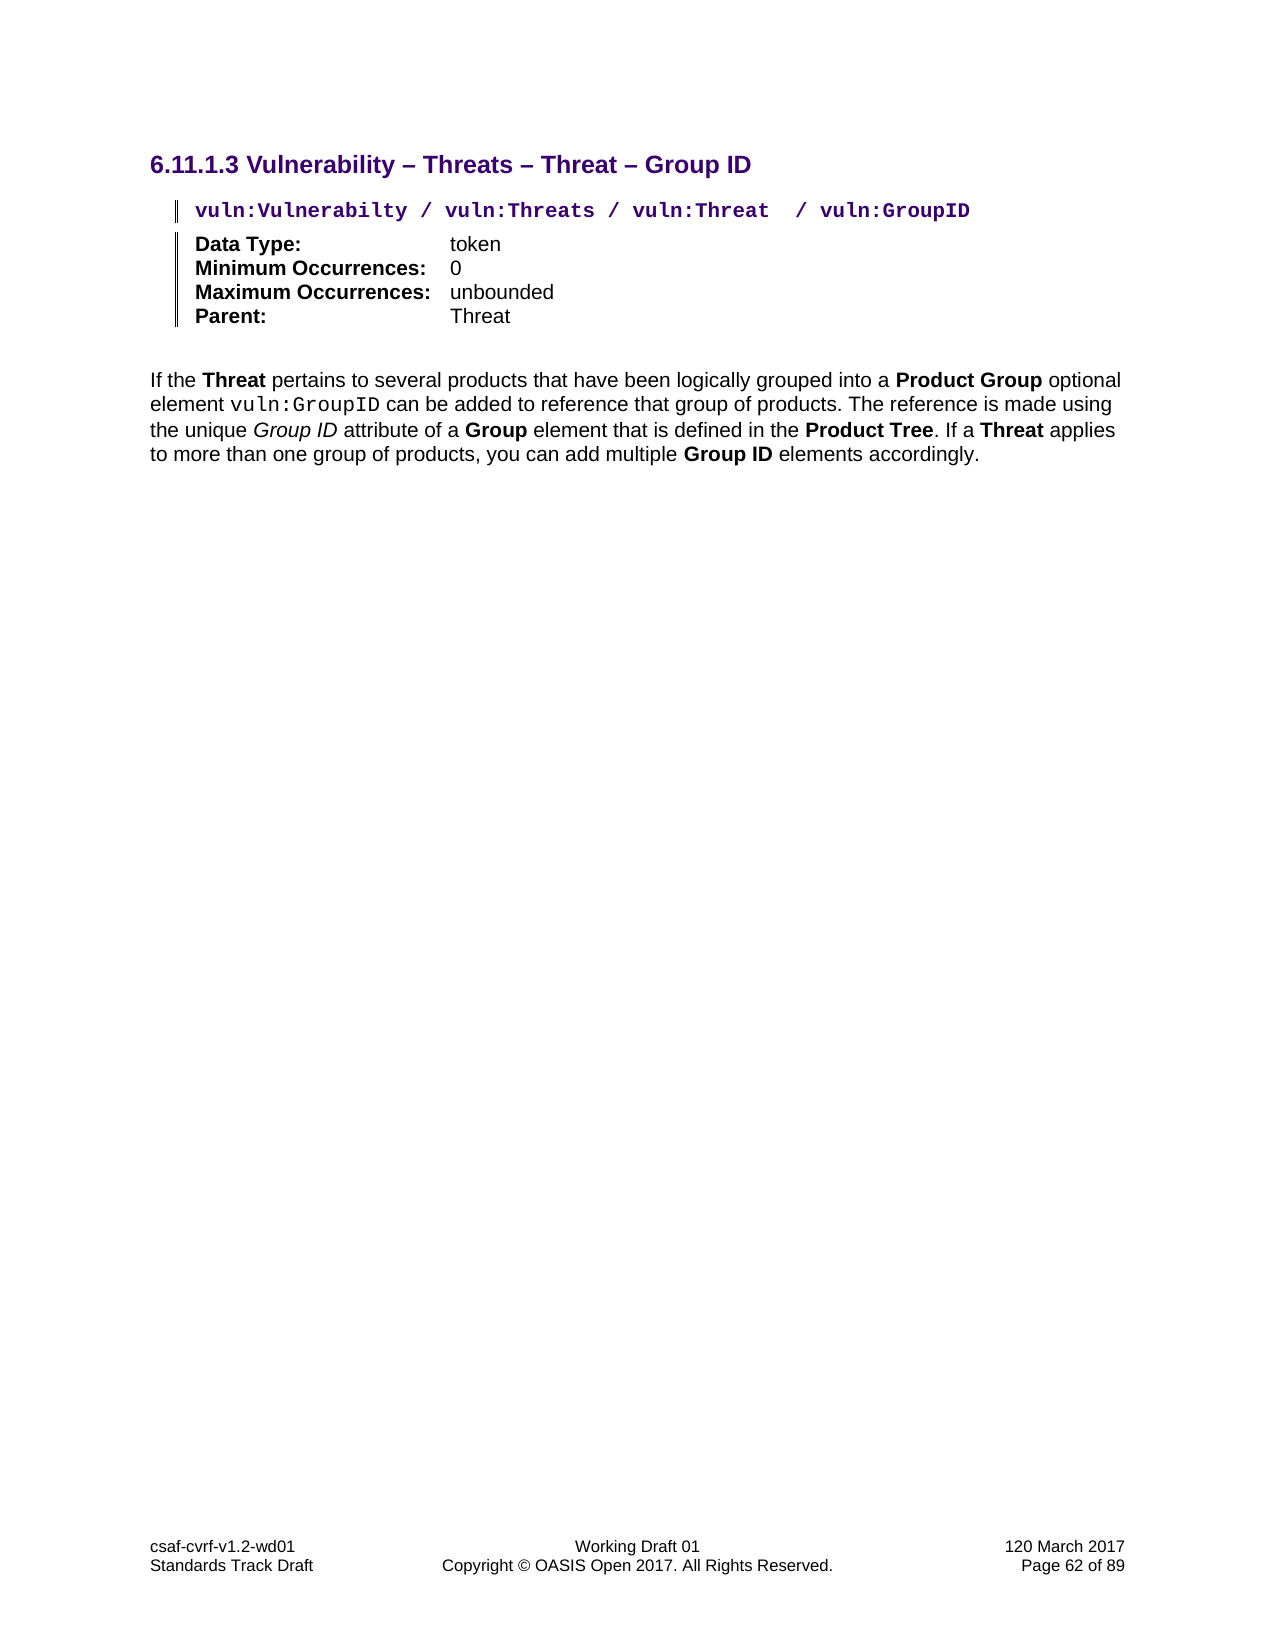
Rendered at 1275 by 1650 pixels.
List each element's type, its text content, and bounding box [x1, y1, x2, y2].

text If the Threat pertains to several products that have been logically grouped into a Product Group optional element vuln:GroupID can be added to reference that group of products. The reference is made using the unique Group ID attribute of a Group element that is defined in the Product Tree. If a Threat applies to more than one group of products, you can add multiple Group ID elements accordingly. [150, 368, 1125, 466]
subtitle Vulnerability – Threats – Threat – Group ID [150, 150, 1125, 179]
subtitle vuln:Vulnerabilty / vuln:Threats / vuln:Threat / vuln:GroupID [175, 199, 1125, 223]
text Data Type: token Minimum Occurrences: 0 Maximum Occurrences: unbounded Parent: Threat [178, 232, 1080, 327]
